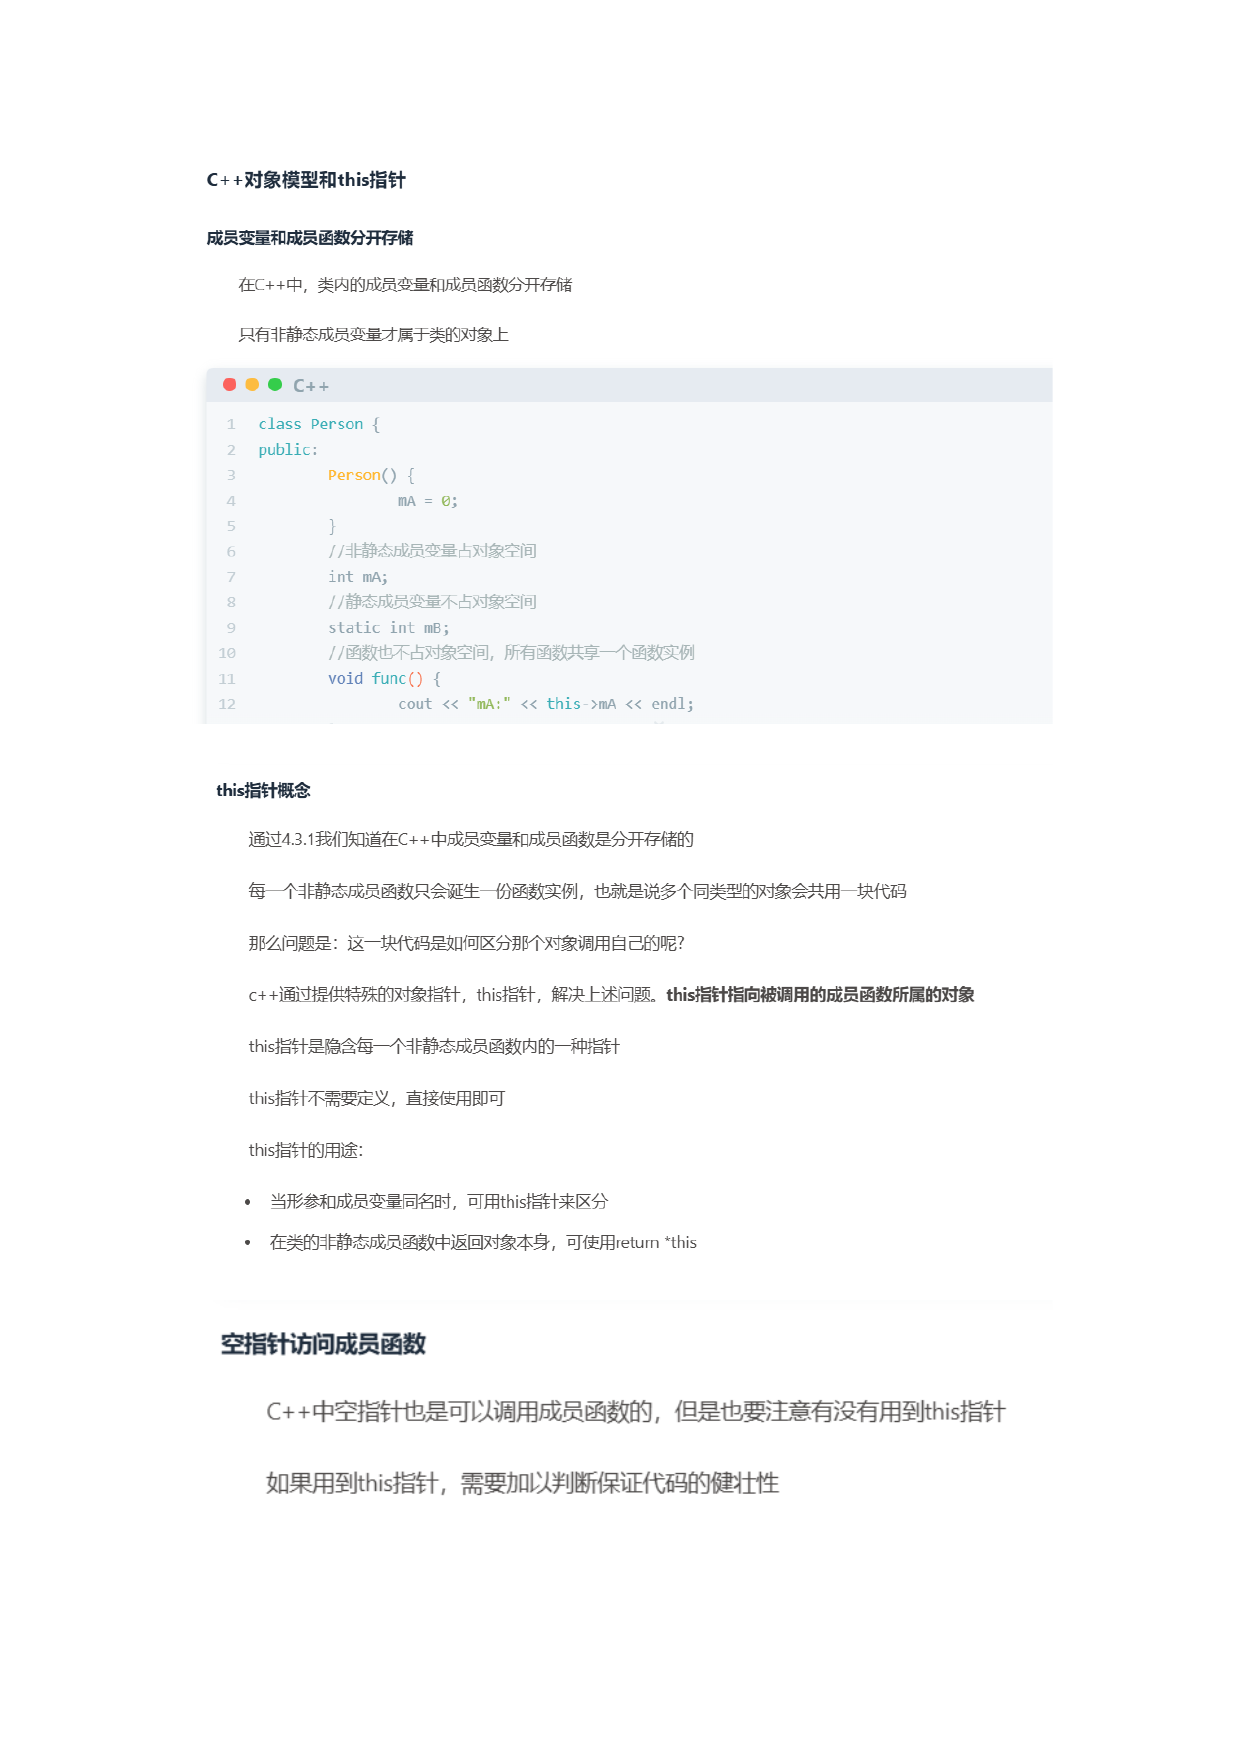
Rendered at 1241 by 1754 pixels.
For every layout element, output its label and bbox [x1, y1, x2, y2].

picture [187, 1300, 1053, 1516]
picture [187, 763, 1053, 1256]
picture [187, 162, 1053, 724]
